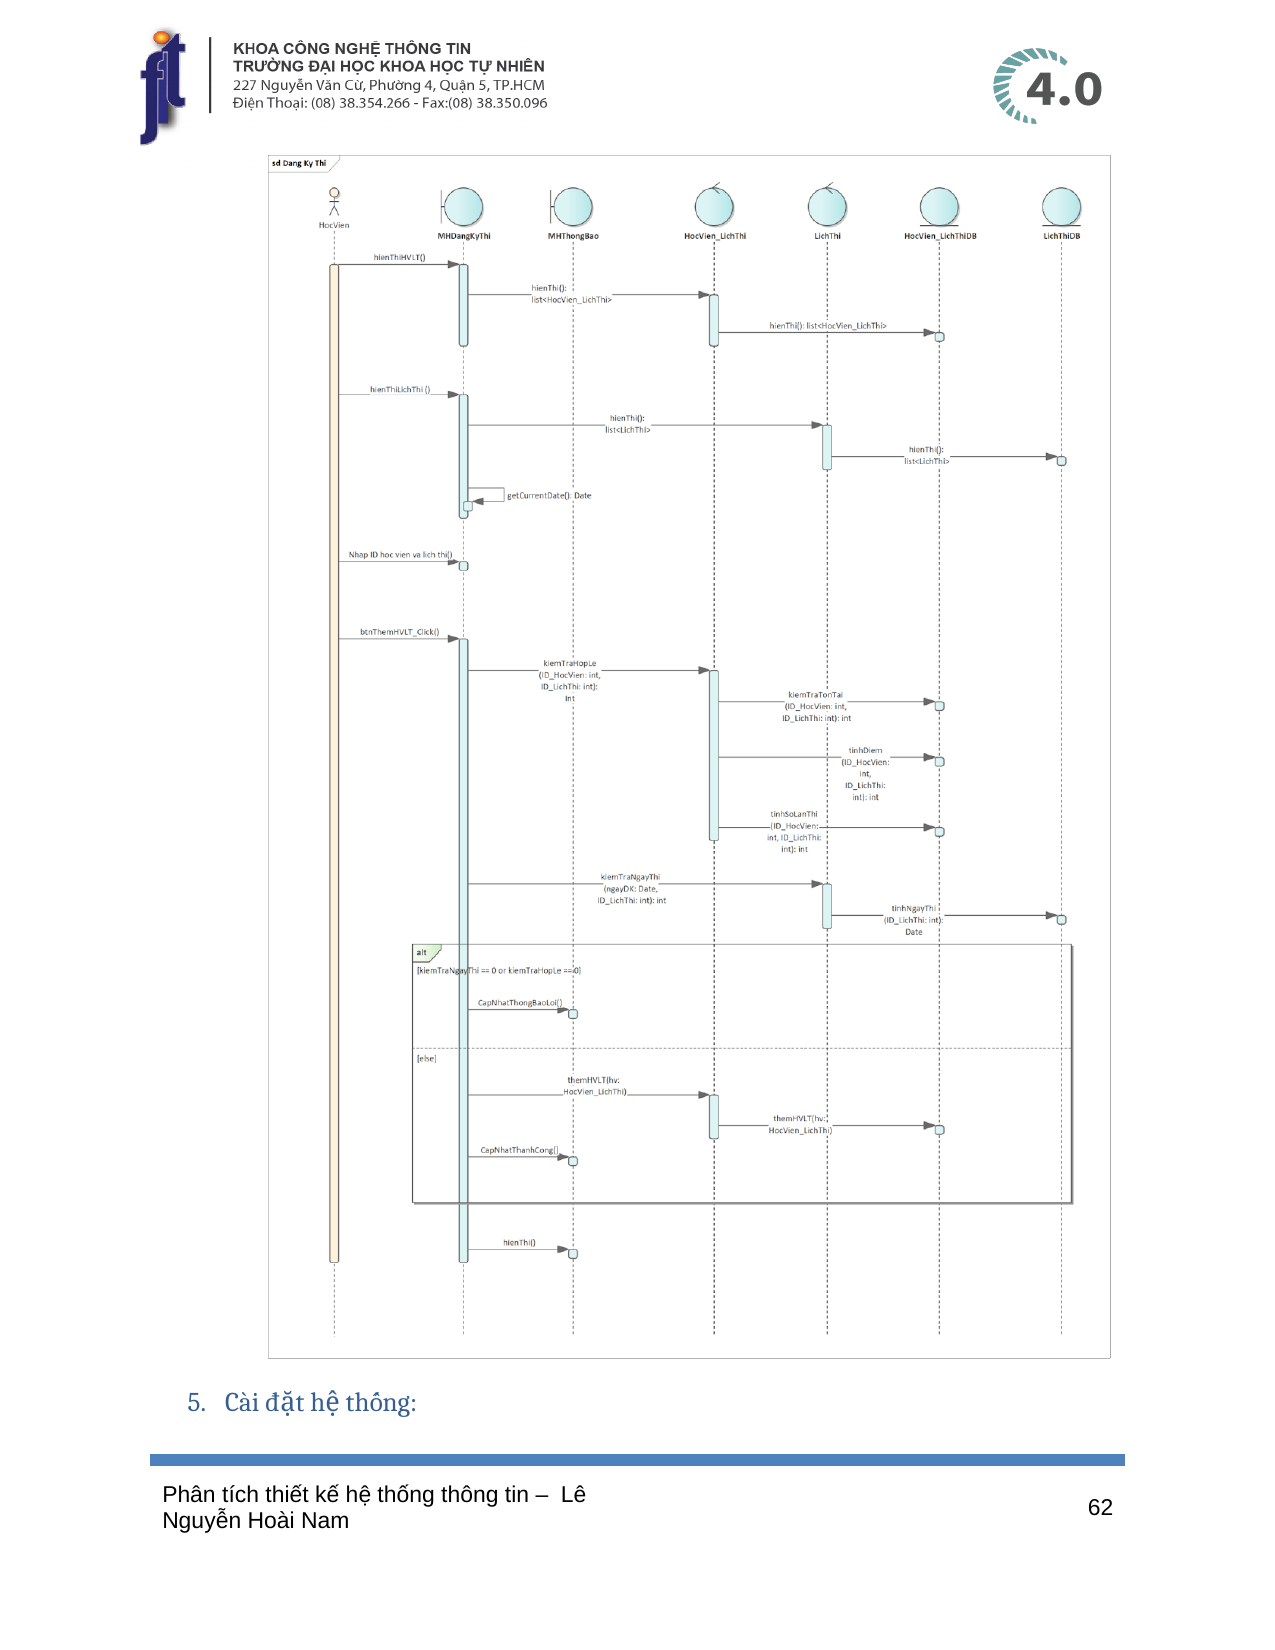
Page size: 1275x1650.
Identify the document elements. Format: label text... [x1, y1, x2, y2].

picture [117, 21, 1115, 1363]
picture [985, 41, 1108, 127]
subtitle Cài đặt hệ thống: [187, 1387, 1125, 1418]
